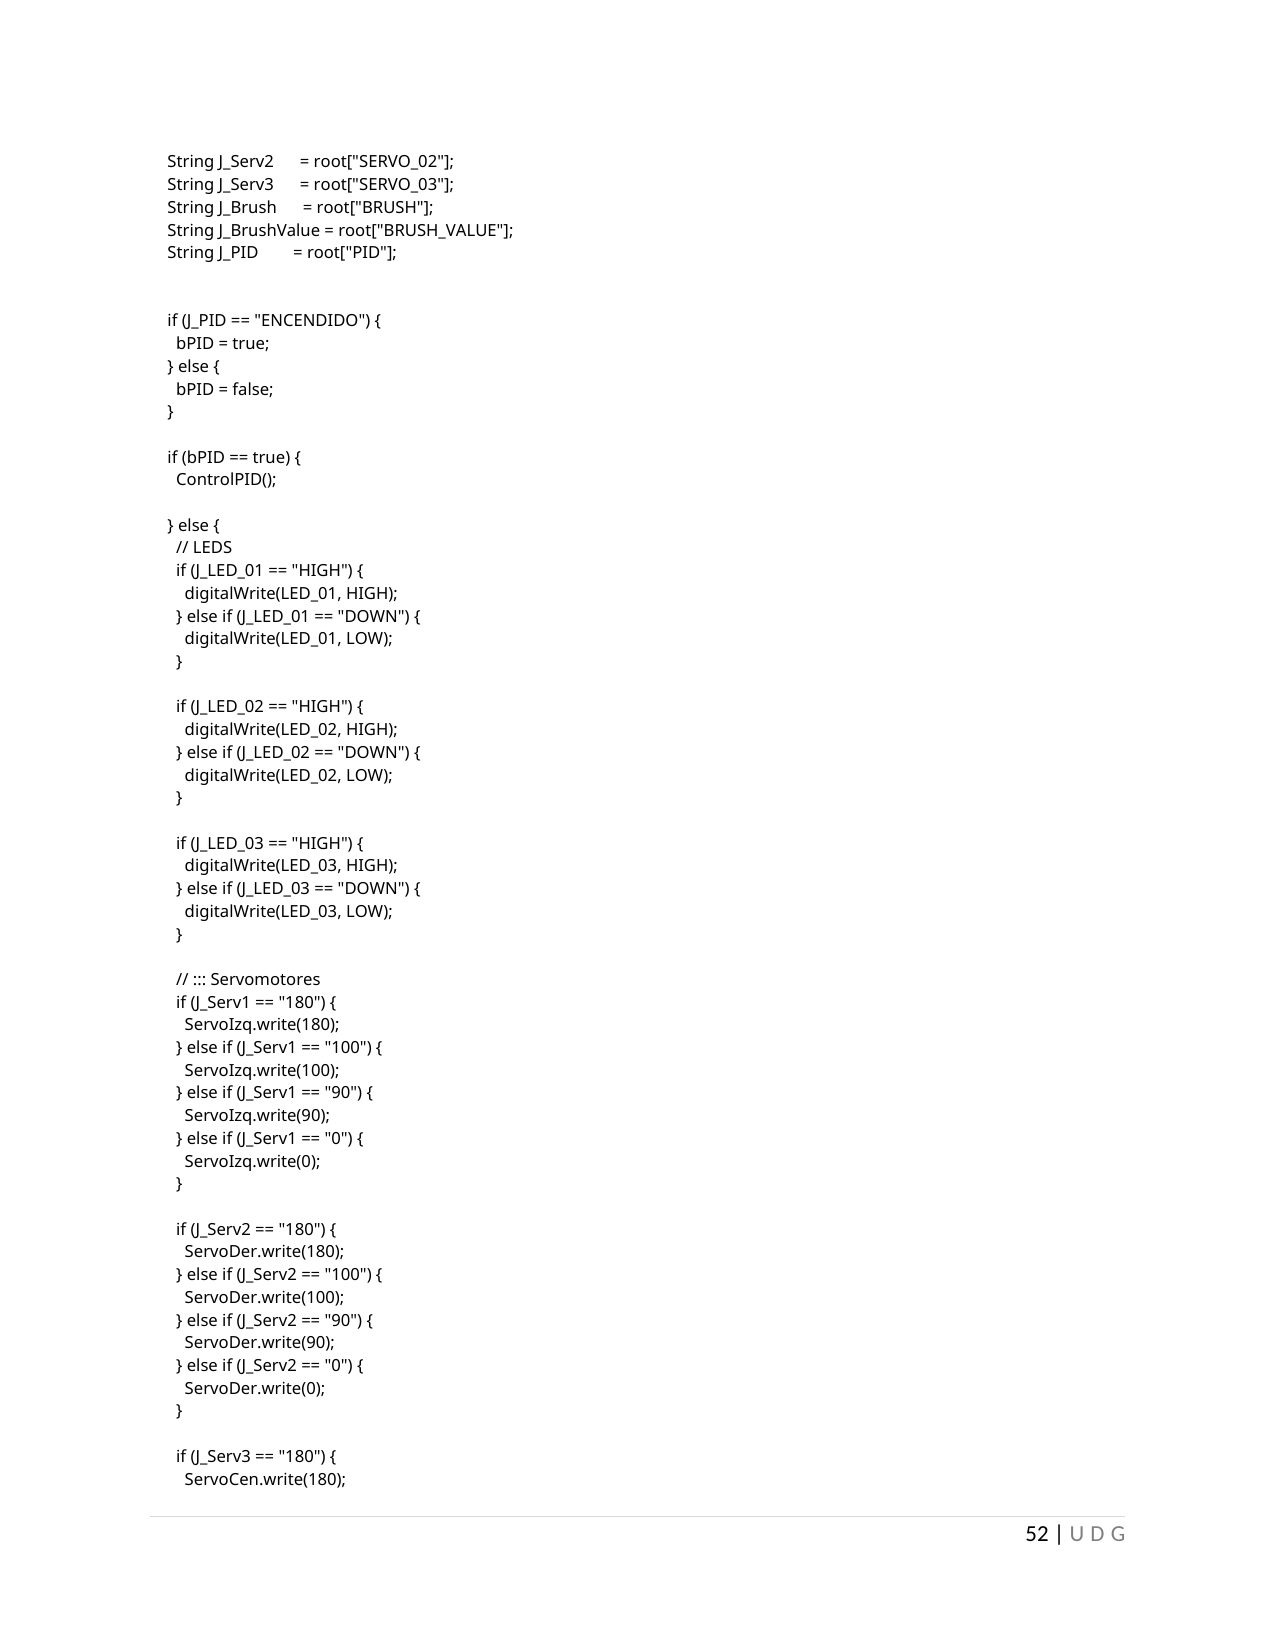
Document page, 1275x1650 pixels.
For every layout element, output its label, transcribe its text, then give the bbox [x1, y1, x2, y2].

text if (J_Serv1 == "180") { [150, 990, 1125, 1013]
text String J_Serv2 = root["SERVO_02"]; [150, 150, 1125, 173]
text } else if (J_Serv2 == "90") { [150, 1308, 1125, 1331]
text } else { [150, 513, 1125, 536]
text ServoDer.write(90); [150, 1331, 1125, 1353]
text } else if (J_LED_01 == "DOWN") { [150, 604, 1125, 627]
text ServoCen.write(180); [150, 1467, 1125, 1490]
text ServoDer.write(0); [150, 1376, 1125, 1399]
text } [150, 649, 1125, 672]
text } [150, 922, 1125, 945]
text } else if (J_Serv1 == "100") { [150, 1036, 1125, 1058]
text } else if (J_Serv1 == "90") { [150, 1081, 1125, 1104]
text String J_BrushValue = root["BRUSH_VALUE"]; [150, 218, 1125, 241]
text digitalWrite(LED_03, HIGH); [150, 854, 1125, 877]
text digitalWrite(LED_02, HIGH); [150, 718, 1125, 740]
text } else if (J_LED_02 == "DOWN") { [150, 740, 1125, 763]
text ServoIzq.write(180); [150, 1013, 1125, 1036]
text bPID = false; [150, 377, 1125, 400]
text if (J_LED_02 == "HIGH") { [150, 695, 1125, 718]
text String J_PID = root["PID"]; [150, 241, 1125, 263]
text if (bPID == true) { [150, 445, 1125, 468]
text if (J_Serv3 == "180") { [150, 1444, 1125, 1467]
text if (J_Serv2 == "180") { [150, 1217, 1125, 1240]
text String J_Brush = root["BRUSH"]; [150, 195, 1125, 218]
text digitalWrite(LED_01, HIGH); [150, 581, 1125, 604]
text ServoDer.write(180); [150, 1240, 1125, 1263]
text digitalWrite(LED_02, LOW); [150, 763, 1125, 786]
text } else if (J_LED_03 == "DOWN") { [150, 877, 1125, 899]
text ServoIzq.write(0); [150, 1149, 1125, 1172]
text ServoDer.write(100); [150, 1285, 1125, 1308]
text String J_Serv3 = root["SERVO_03"]; [150, 173, 1125, 195]
text } else if (J_Serv1 == "0") { [150, 1126, 1125, 1149]
text if (J_LED_03 == "HIGH") { [150, 831, 1125, 854]
text } else if (J_Serv2 == "100") { [150, 1263, 1125, 1285]
text } [150, 1399, 1125, 1422]
text } [150, 786, 1125, 808]
text if (J_LED_01 == "HIGH") { [150, 559, 1125, 581]
text ServoIzq.write(100); [150, 1058, 1125, 1081]
text ControlPID(); [150, 468, 1125, 491]
text digitalWrite(LED_03, LOW); [150, 899, 1125, 922]
text bPID = true; [150, 332, 1125, 354]
text // LEDS [150, 536, 1125, 559]
text ServoIzq.write(90); [150, 1104, 1125, 1126]
text digitalWrite(LED_01, LOW); [150, 627, 1125, 649]
text } [150, 1172, 1125, 1194]
text } else if (J_Serv2 == "0") { [150, 1353, 1125, 1376]
text } else { [150, 354, 1125, 377]
text } [150, 400, 1125, 422]
text // ::: Servomotores [150, 967, 1125, 990]
text if (J_PID == "ENCENDIDO") { [150, 309, 1125, 332]
